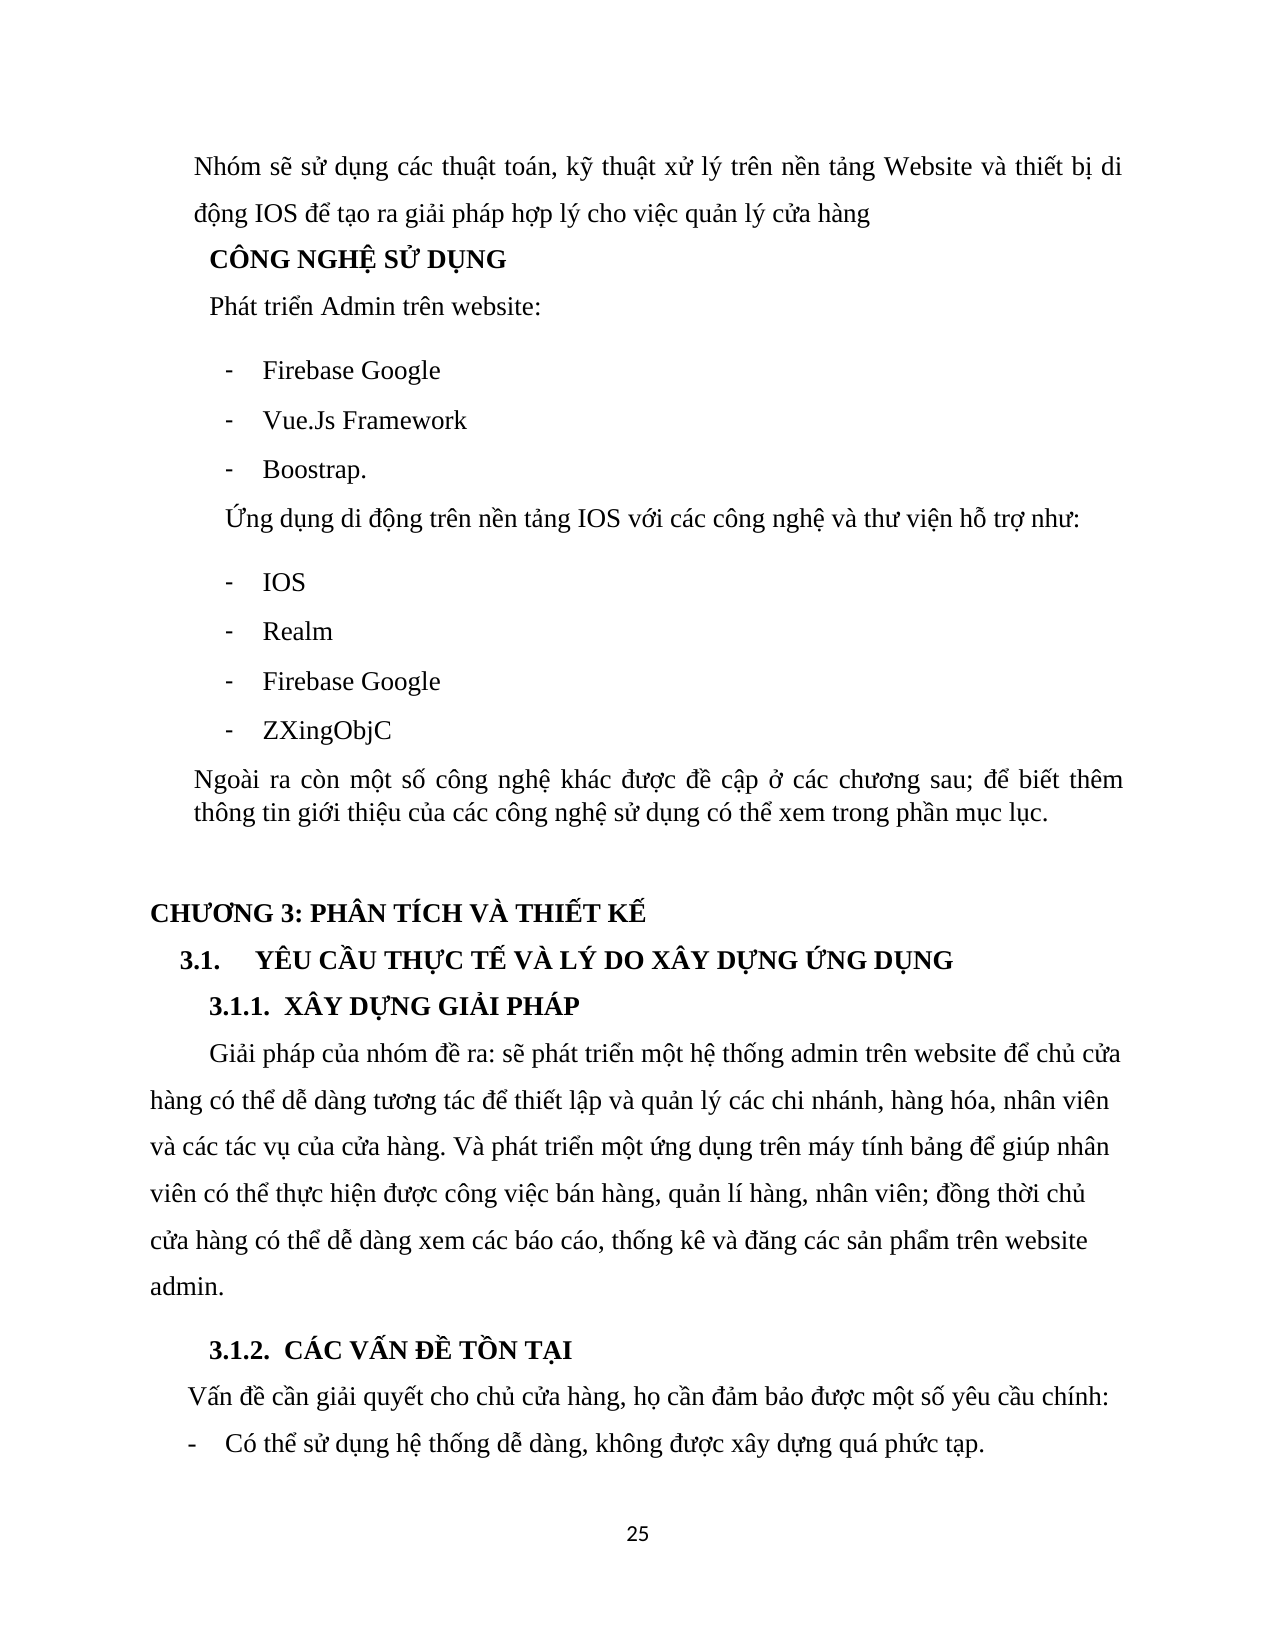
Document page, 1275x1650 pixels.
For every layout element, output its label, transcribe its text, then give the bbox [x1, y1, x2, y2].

list XÂY DỰNG GIẢI PHÁP [209, 991, 1125, 1022]
text Ứng dụng di động trên nền tảng IOS với các công nghệ và thư viện hỗ trợ như: [150, 502, 1125, 533]
list ZXingObjC [225, 713, 1125, 747]
list CÁC VẤN ĐỀ TỒN TẠI [209, 1334, 1125, 1365]
text Vấn đề cần giải quyết cho chủ cửa hàng, họ cần đảm bảo được một số yêu cầu chính: [150, 1381, 1125, 1412]
list Boostrap. [225, 452, 1125, 485]
list Firebase Google [225, 353, 1125, 386]
text Nhóm sẽ sử dụng các thuật toán, kỹ thuật xử lý trên nền tảng Website và thiết bị di động IOS để tạo ra giải pháp hợp lý cho việc quản lý cửa hàng [193, 150, 1125, 228]
list YÊU CẦU THỰC TẾ VÀ LÝ DO XÂY DỰNG ỨNG DỤNG [179, 944, 1125, 975]
list Vue.Js Framework [225, 403, 1125, 436]
list Có thể sử dụng hệ thống dễ dàng, không được xây dựng quá phức tạp. [187, 1427, 1125, 1458]
text Phát triển Admin trên website: [150, 290, 1125, 321]
text Ngoài ra còn một số công nghệ khác được đề cập ở các chương sau; để biết thêm thông tin giới thiệu của các công nghệ sử dụng có thể xem trong phần mục lục. [194, 763, 1125, 828]
list Firebase Google [225, 664, 1125, 697]
text CHƯƠNG 3: PHÂN TÍCH VÀ THIẾT KẾ [150, 897, 1125, 928]
list IOS [225, 565, 1125, 598]
list Realm [225, 614, 1125, 648]
text CÔNG NGHỆ SỬ DỤNG [209, 243, 1125, 274]
text Giải pháp của nhóm đề ra: sẽ phát triển một hệ thống admin trên website để chủ cửa hàng có thể dễ dàng tương tác để thiết lập và quản lý các chi nhánh, hàng hóa, nhân viên và các tác vụ của cửa hàng. Và phát triển một ứng dụng trên máy tính bảng để giúp nhân viên có thể thực hiện được công việc bán hàng, quản lí hàng, nhân viên; đồng thời chủ cửa hàng có thể dễ dàng xem các báo cáo, thống kê và đăng các sản phẩm trên website admin. [150, 1037, 1125, 1302]
